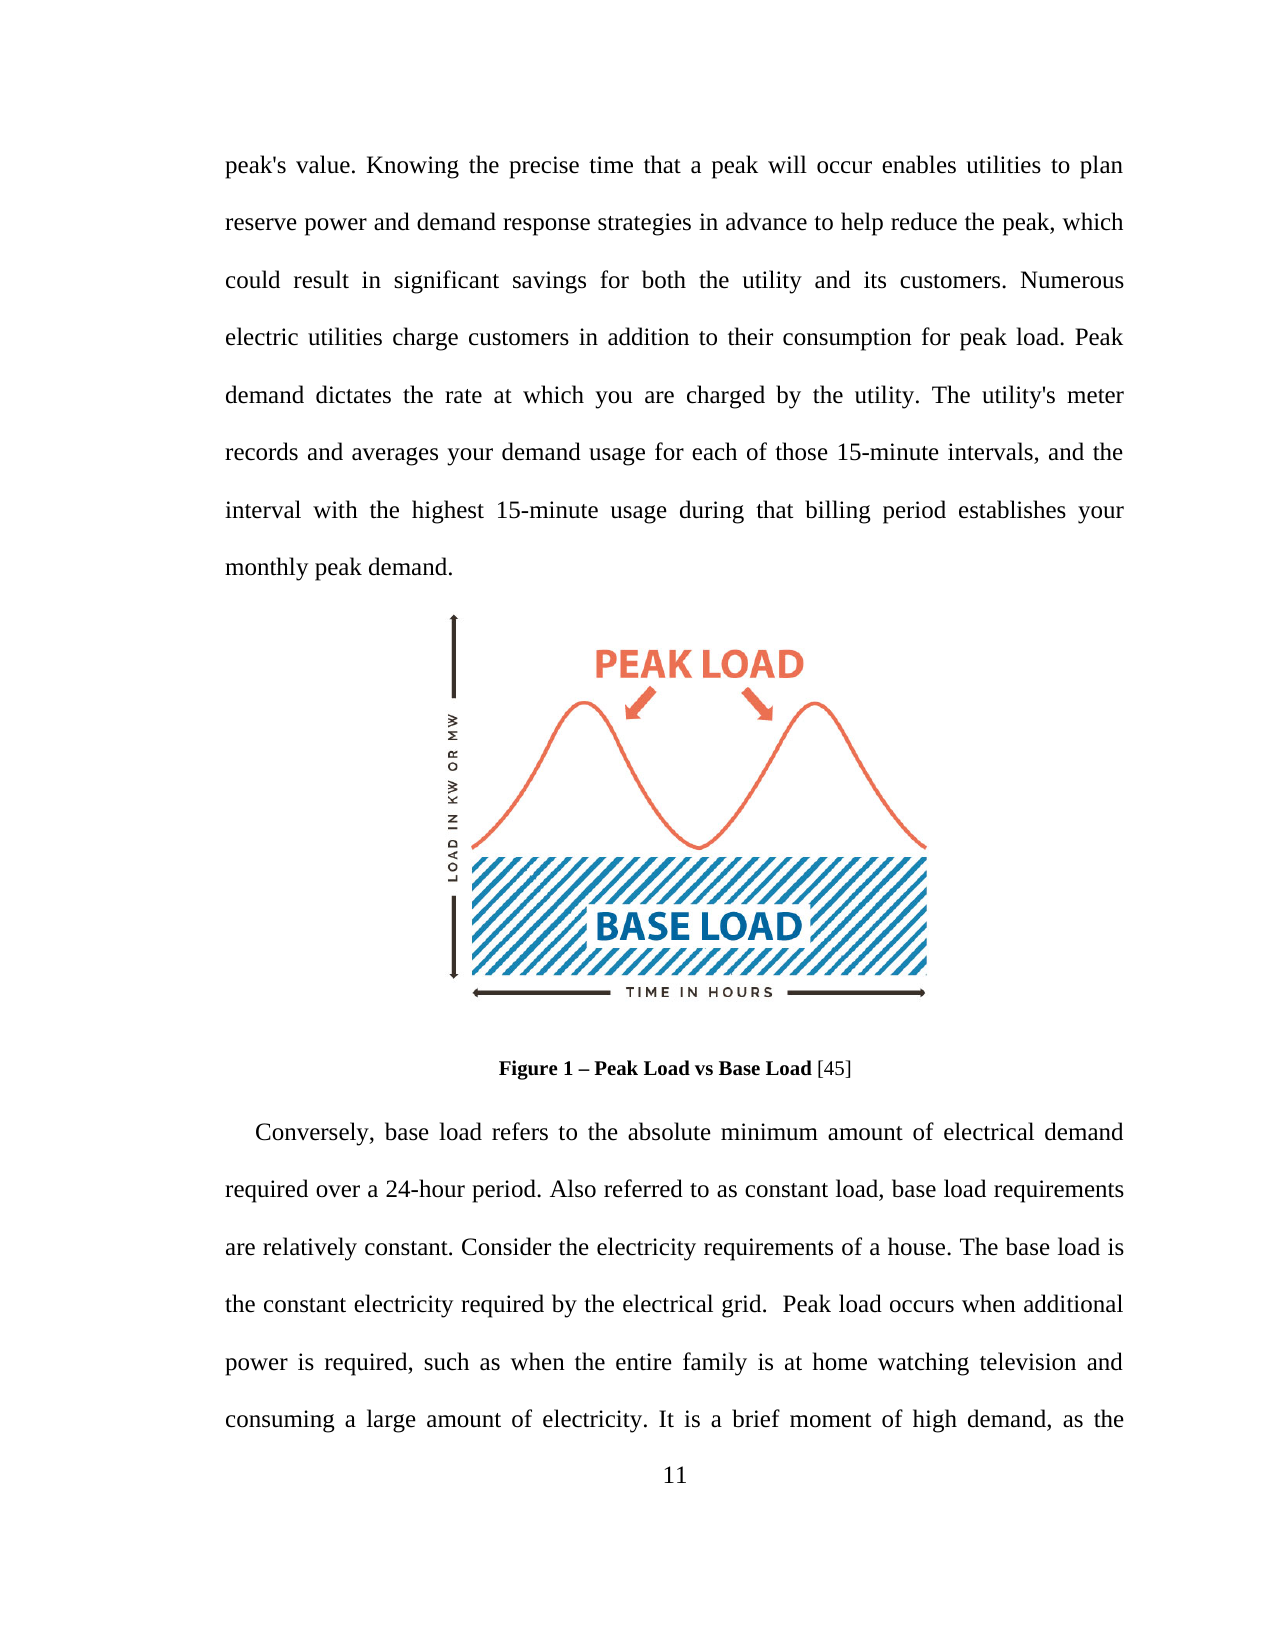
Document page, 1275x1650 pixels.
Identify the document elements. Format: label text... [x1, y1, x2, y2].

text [225, 1117, 1125, 1433]
picture [434, 610, 946, 1015]
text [225, 150, 1125, 581]
